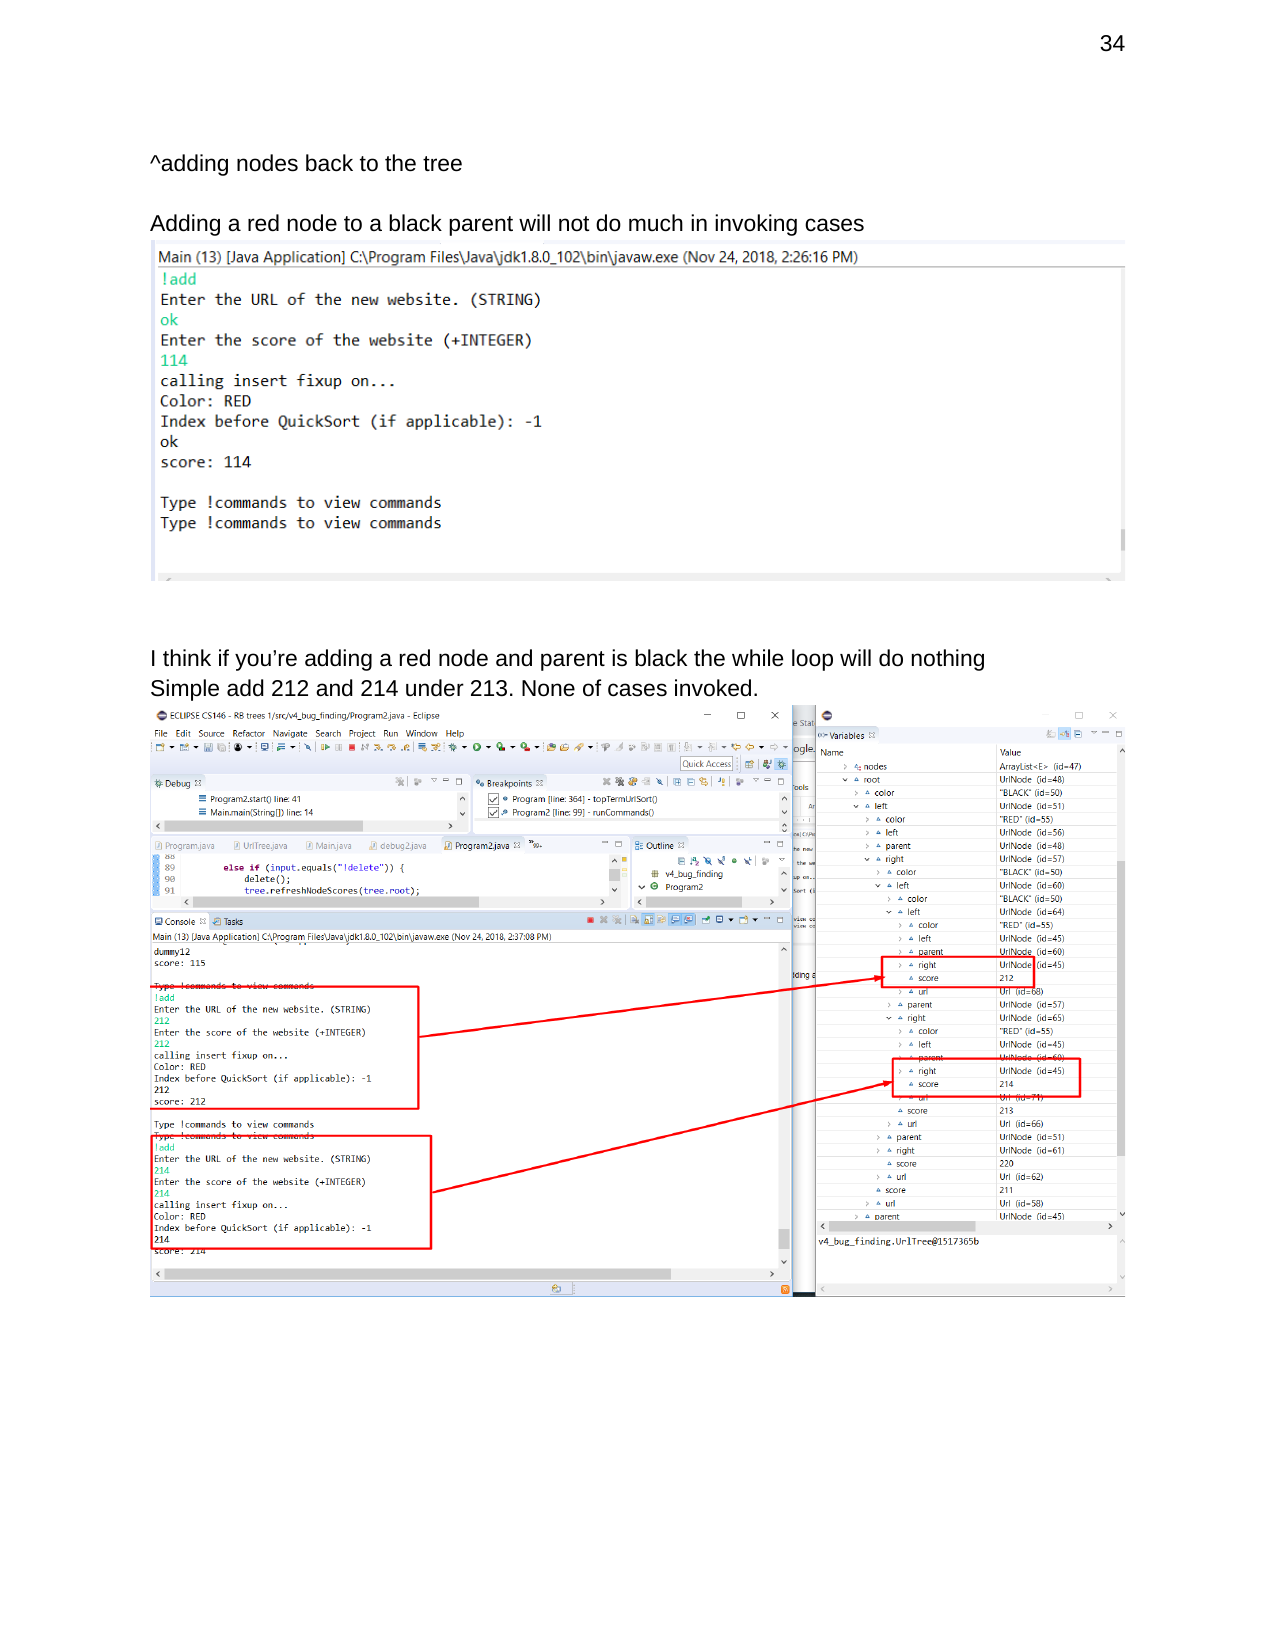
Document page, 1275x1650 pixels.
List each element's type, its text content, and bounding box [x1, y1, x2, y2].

picture [150, 240, 1125, 581]
text Simple add 212 and 214 under 213. None of cases invoked. [150, 675, 1125, 701]
picture [150, 705, 1125, 1297]
text ^adding nodes back to the tree [150, 150, 1125, 176]
text Adding a red node to a black parent will not do much in invoking cases [150, 210, 1125, 237]
text I think if you’re adding a red node and parent is black the while loop will do nothing [150, 644, 1125, 671]
